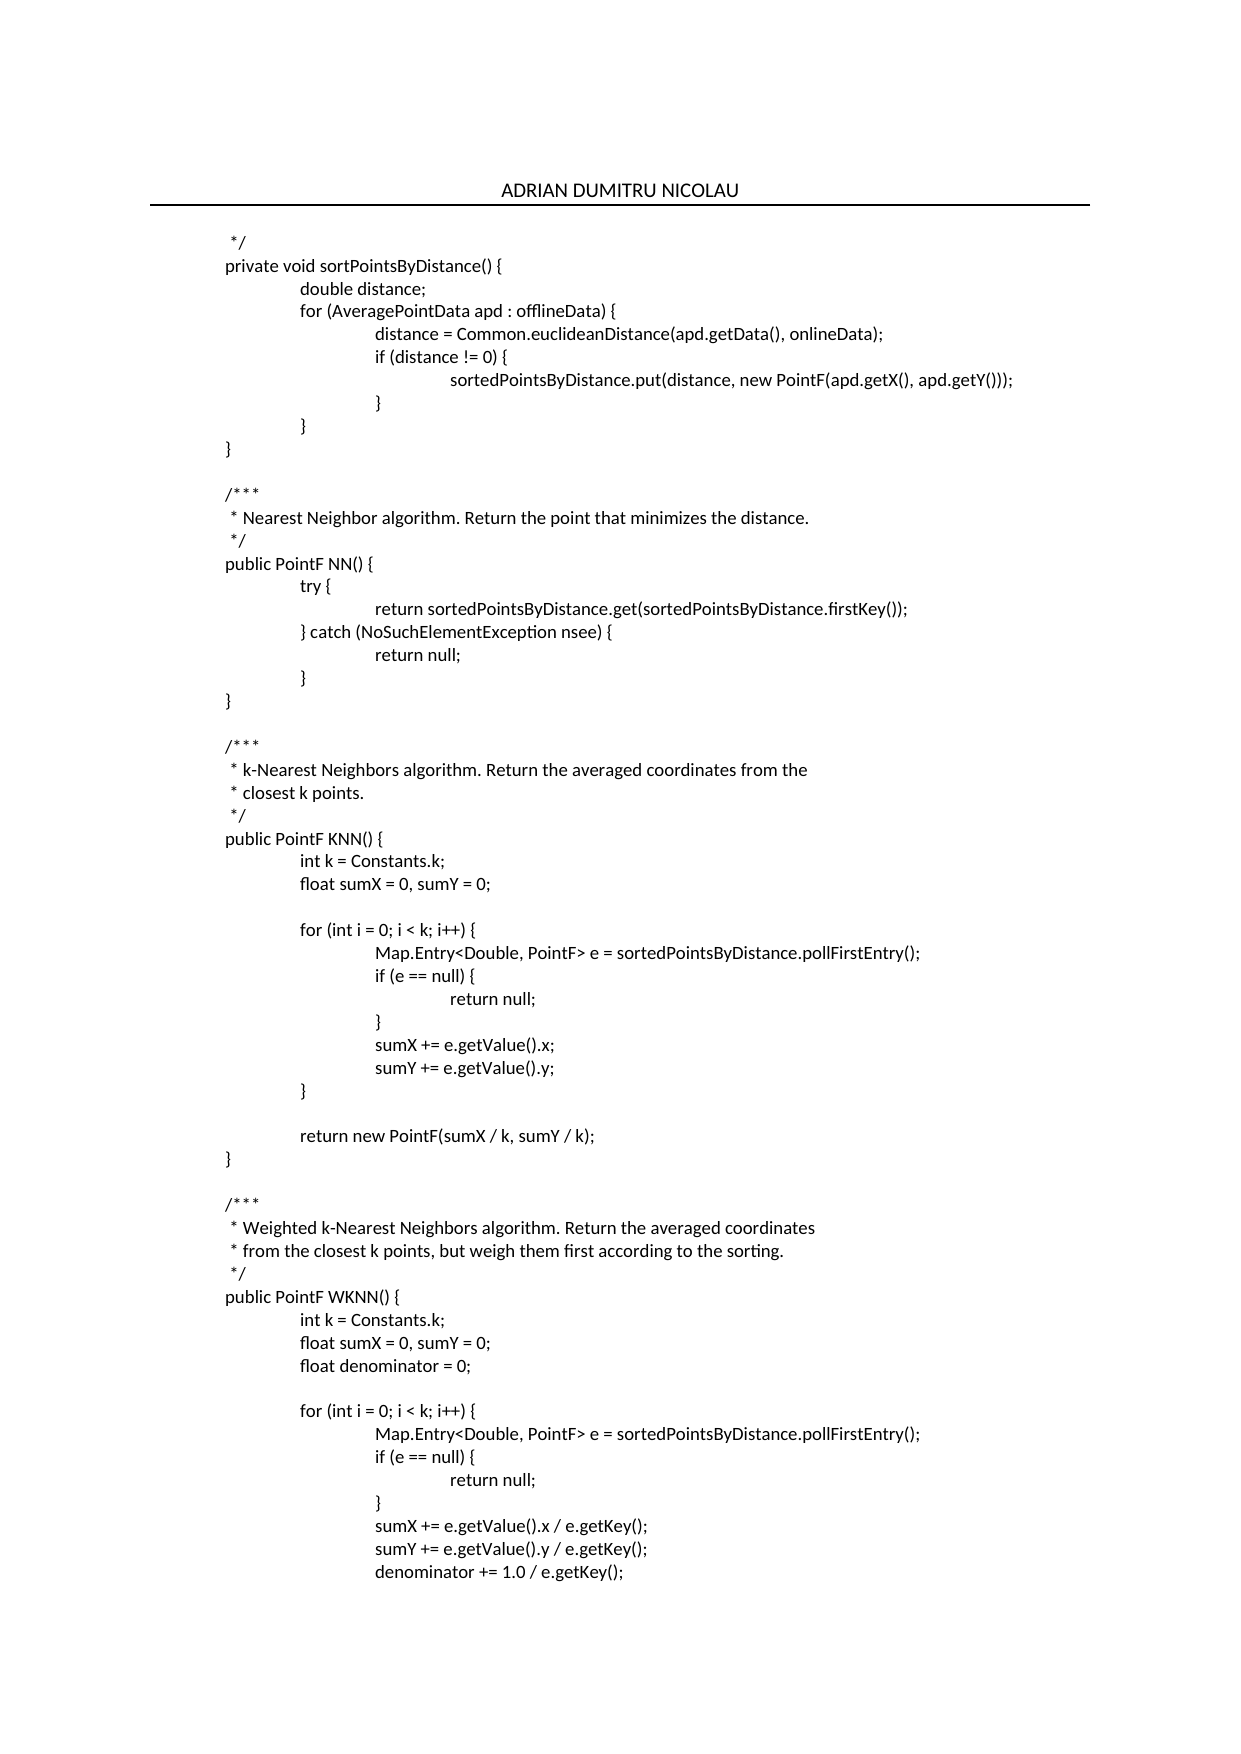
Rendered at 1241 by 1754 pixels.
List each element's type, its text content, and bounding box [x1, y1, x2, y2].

text */ [150, 804, 1090, 827]
text return sortedPointsByDistance.get(sortedPointsByDistance.firstKey()); [150, 598, 1090, 621]
text Map.Entry<Double, PointF> e = sortedPointsByDistance.pollFirstEntry(); [150, 941, 1090, 964]
text } [150, 437, 1090, 460]
text sumX += e.getValue().x / e.getKey(); [150, 1514, 1090, 1537]
text if (e == null) { [150, 1446, 1090, 1468]
text } [150, 666, 1090, 689]
text if (distance != 0) { [150, 346, 1090, 368]
text } [150, 1148, 1090, 1171]
text int k = Constants.k; [150, 850, 1090, 873]
text } [150, 1010, 1090, 1033]
text */ [150, 1262, 1090, 1285]
text float denominator = 0; [150, 1354, 1090, 1377]
text } [150, 689, 1090, 712]
text } catch (NoSuchElementException nsee) { [150, 621, 1090, 643]
text /*** [150, 483, 1090, 506]
text try { [150, 575, 1090, 598]
text } [150, 1491, 1090, 1514]
text sumY += e.getValue().y; [150, 1056, 1090, 1079]
text public PointF NN() { [150, 552, 1090, 575]
text for (int i = 0; i < k; i++) { [150, 1400, 1090, 1423]
text float sumX = 0, sumY = 0; [150, 1331, 1090, 1354]
text */ [150, 231, 1090, 254]
text * k-Nearest Neighbors algorithm. Return the averaged coordinates from the [150, 758, 1090, 781]
text * from the closest k points, but weigh them first according to the sorting. [150, 1239, 1090, 1262]
text distance = Common.euclideanDistance(apd.getData(), onlineData); [150, 323, 1090, 346]
text sumY += e.getValue().y / e.getKey(); [150, 1537, 1090, 1560]
text private void sortPointsByDistance() { [150, 254, 1090, 277]
text double distance; [150, 277, 1090, 300]
text /*** [150, 1193, 1090, 1216]
text sumX += e.getValue().x; [150, 1033, 1090, 1056]
text * closest k points. [150, 781, 1090, 804]
text } [150, 391, 1090, 414]
text public PointF KNN() { [150, 827, 1090, 850]
text } [150, 414, 1090, 437]
text int k = Constants.k; [150, 1308, 1090, 1331]
text */ [150, 529, 1090, 552]
text float sumX = 0, sumY = 0; [150, 873, 1090, 896]
text denominator += 1.0 / e.getKey(); [150, 1560, 1090, 1583]
text sortedPointsByDistance.put(distance, new PointF(apd.getX(), apd.getY())); [150, 368, 1090, 391]
text return null; [150, 643, 1090, 666]
text public PointF WKNN() { [150, 1285, 1090, 1308]
text return new PointF(sumX / k, sumY / k); [150, 1125, 1090, 1148]
text Map.Entry<Double, PointF> e = sortedPointsByDistance.pollFirstEntry(); [150, 1423, 1090, 1446]
text } [150, 1079, 1090, 1102]
text return null; [150, 987, 1090, 1010]
text * Nearest Neighbor algorithm. Return the point that minimizes the distance. [150, 506, 1090, 529]
text /*** [150, 735, 1090, 758]
text for (AveragePointData apd : offlineData) { [150, 300, 1090, 323]
text return null; [150, 1468, 1090, 1491]
text if (e == null) { [150, 964, 1090, 987]
text for (int i = 0; i < k; i++) { [150, 918, 1090, 941]
text * Weighted k-Nearest Neighbors algorithm. Return the averaged coordinates [150, 1216, 1090, 1239]
